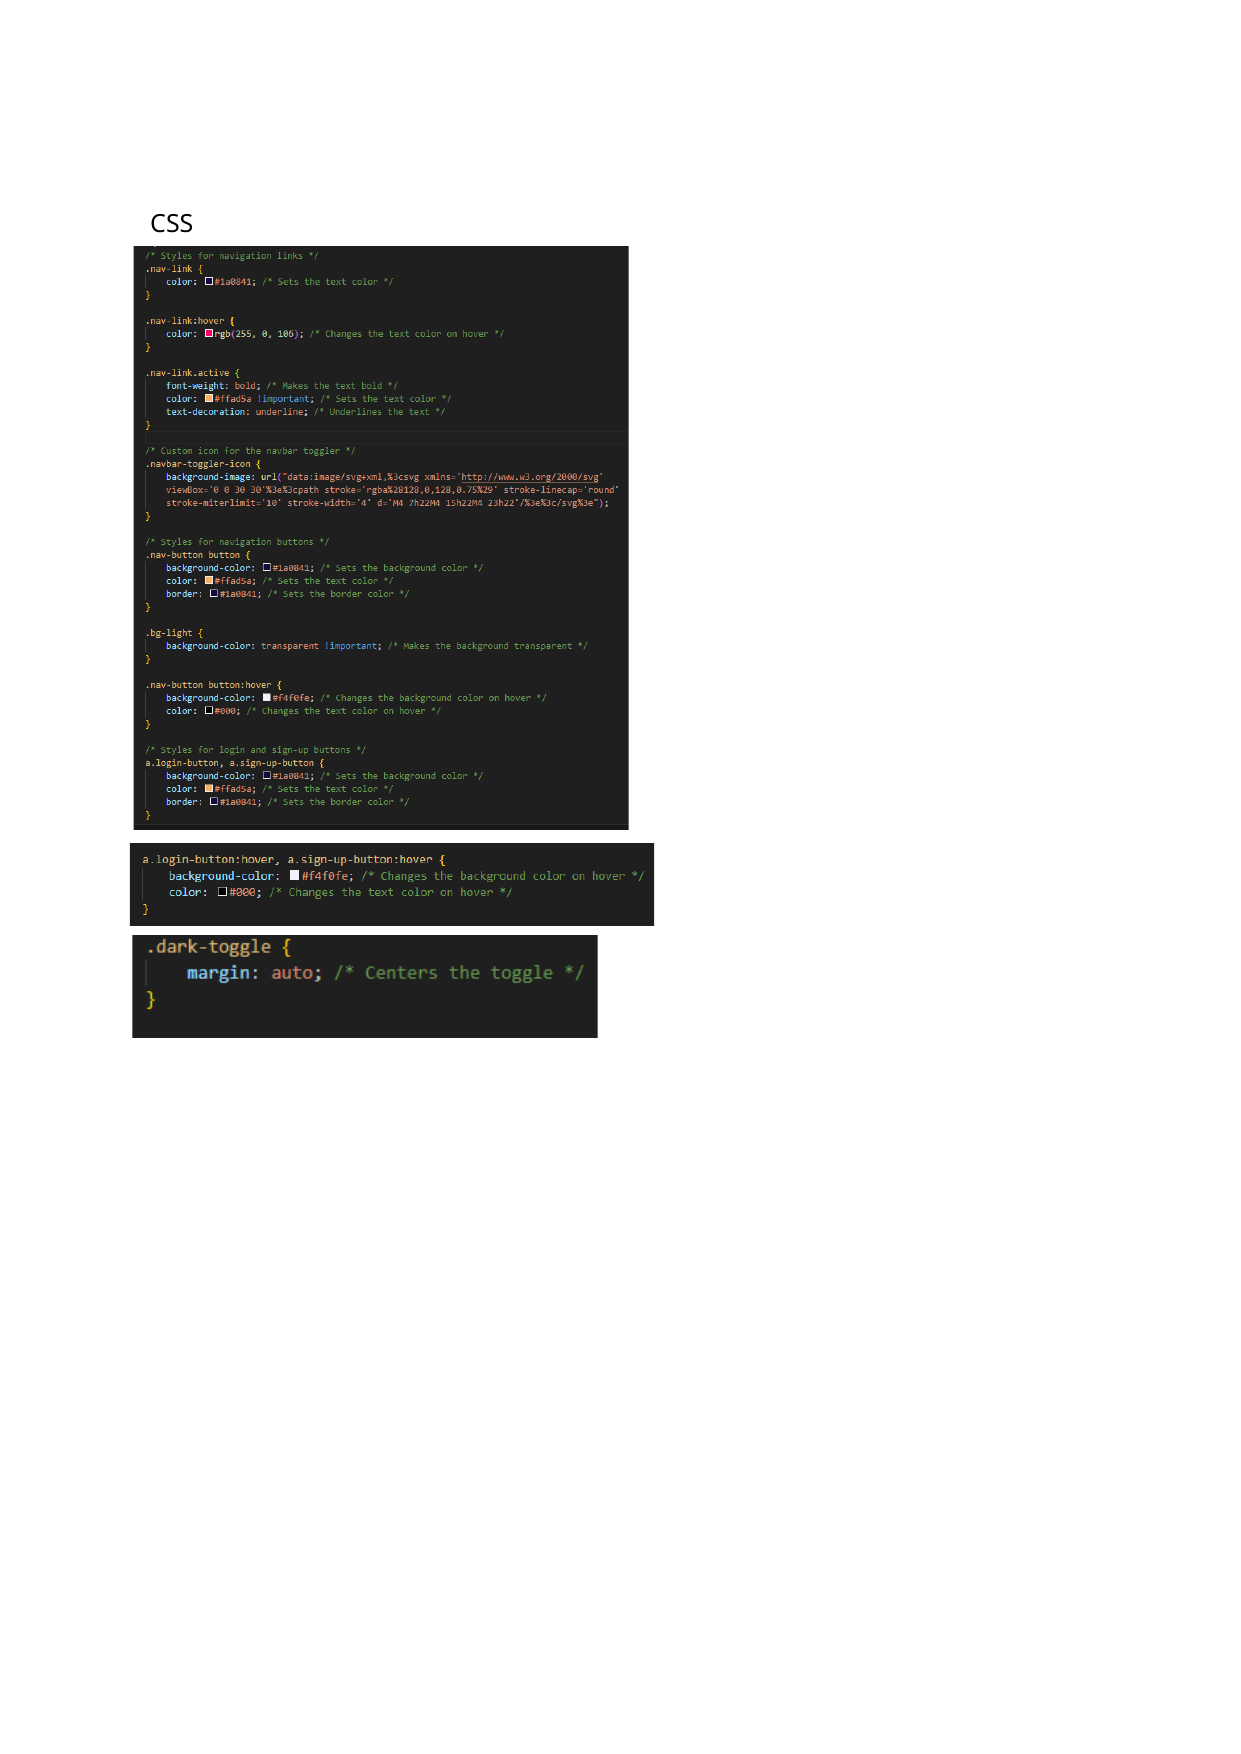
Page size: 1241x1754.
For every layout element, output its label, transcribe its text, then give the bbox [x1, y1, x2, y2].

picture [129, 843, 655, 926]
picture [133, 246, 629, 830]
picture [132, 935, 598, 1038]
text CSS [150, 206, 1090, 240]
